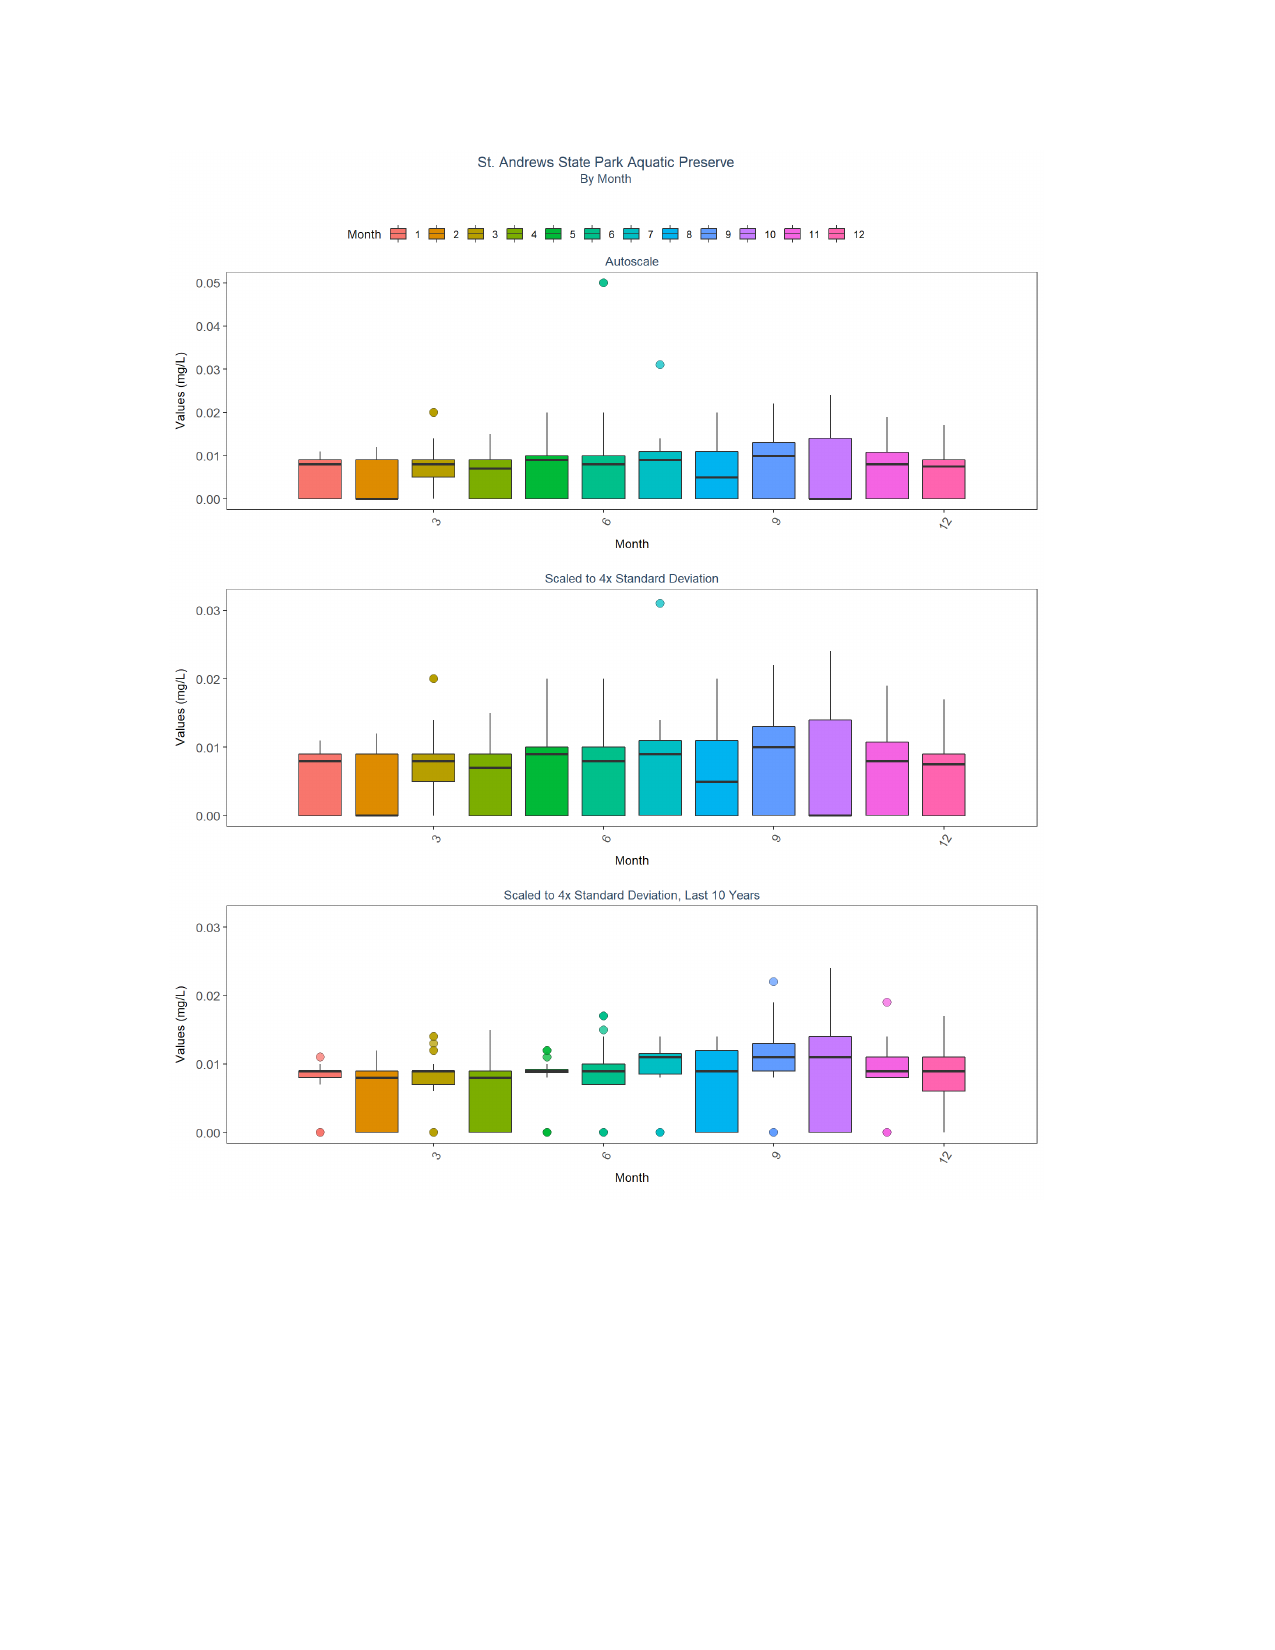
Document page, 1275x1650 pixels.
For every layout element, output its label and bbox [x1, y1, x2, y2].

picture [168, 150, 1044, 1200]
